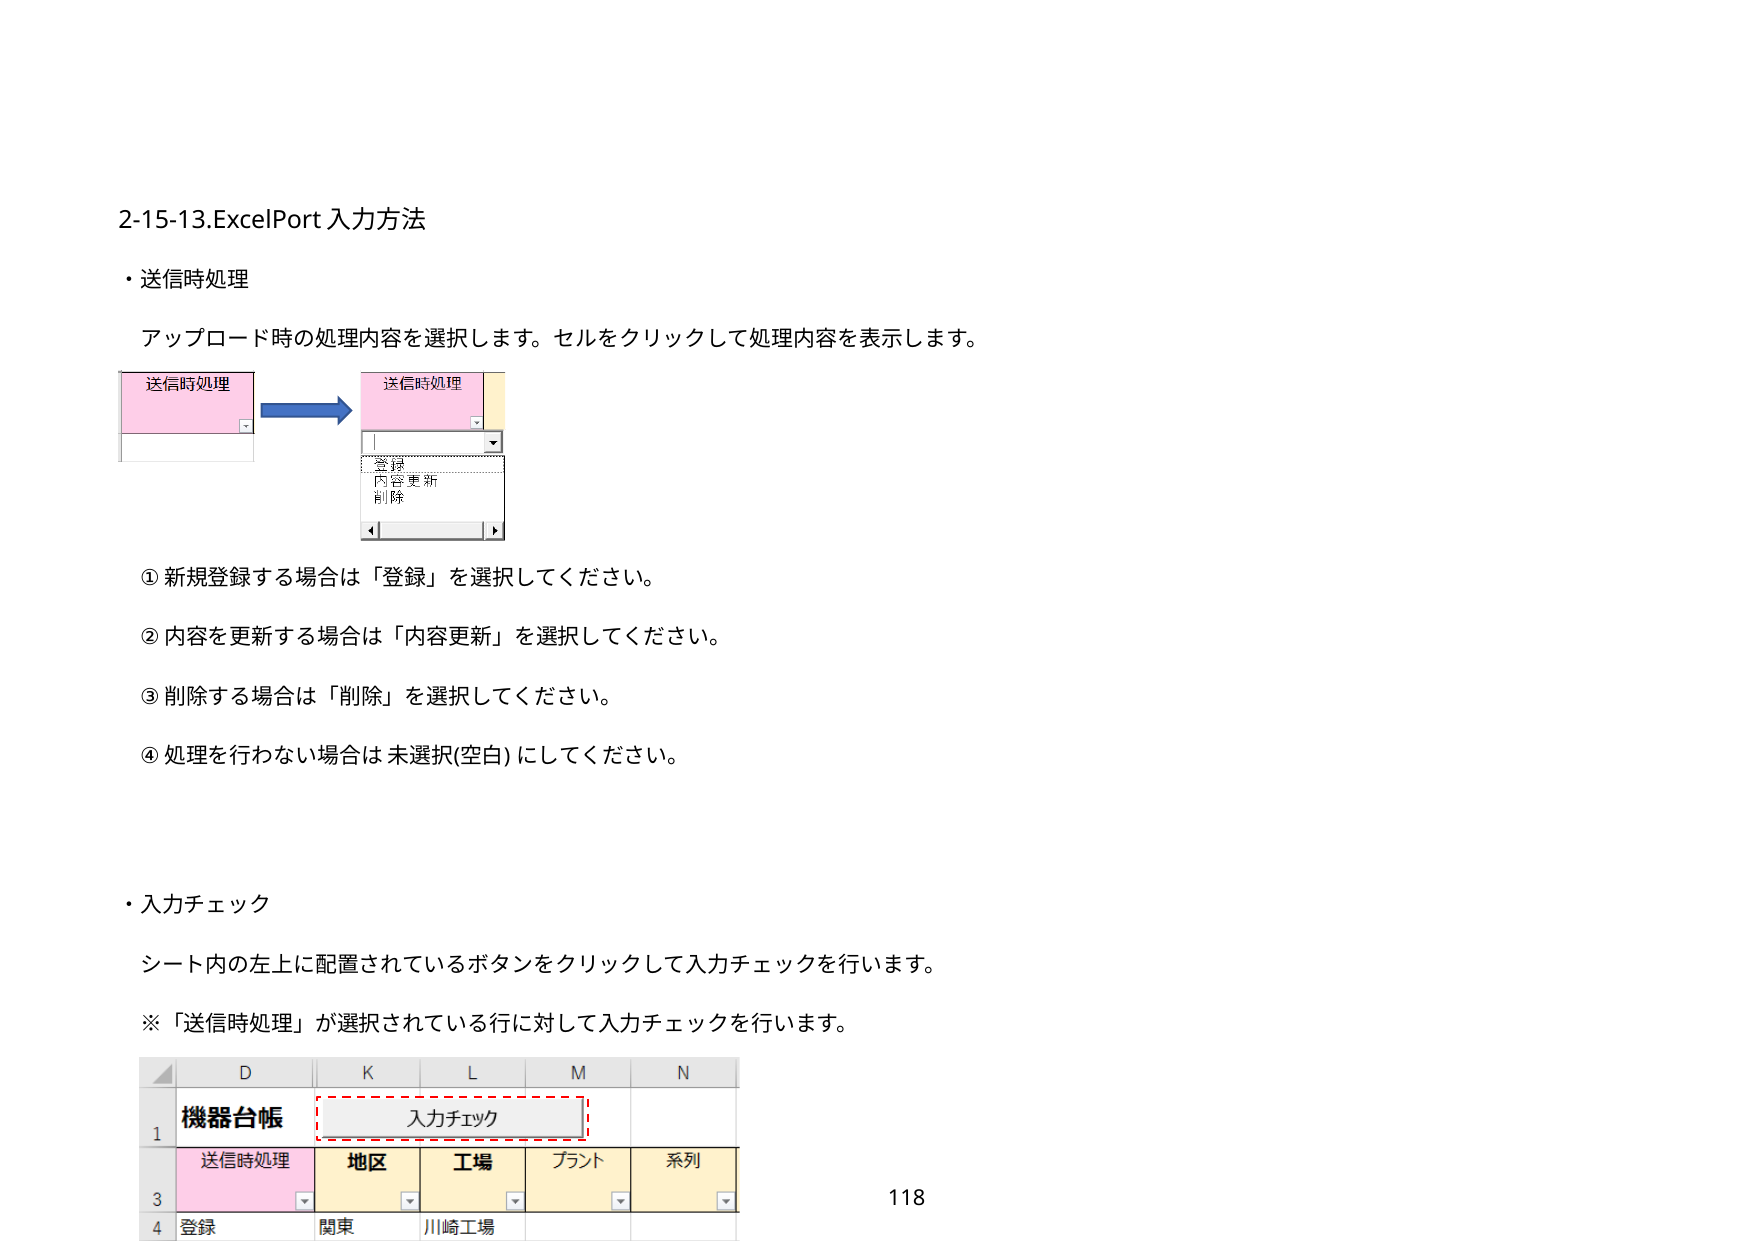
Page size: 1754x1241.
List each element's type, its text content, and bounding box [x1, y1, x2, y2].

picture [360, 370, 506, 541]
text ④処理を行わない場合は 未選択(空白) にしてください。 [118, 724, 1695, 784]
text アップロード時の処理内容を選択します。セルをクリックして処理内容を表示します。 [118, 307, 1695, 367]
text ・入力チェック [118, 873, 1695, 933]
text ③削除する場合は「削除」を選択してください。 [118, 665, 1695, 724]
text シート内の左上に配置されているボタンをクリックして入力チェックを行います。 [118, 933, 1695, 992]
text ※「送信時処理」が選択されている行に対して入力チェックを行います。 [118, 992, 1695, 1052]
text ②内容を更新する場合は「内容更新」を選択してください。 [118, 605, 1695, 665]
text ①新規登録する場合は「登録」を選択してください。 [118, 546, 1695, 605]
subtitle ExcelPort入力方法 [118, 188, 1695, 248]
text ・送信時処理 [118, 248, 1695, 307]
picture [139, 1057, 740, 1241]
picture [118, 370, 255, 462]
